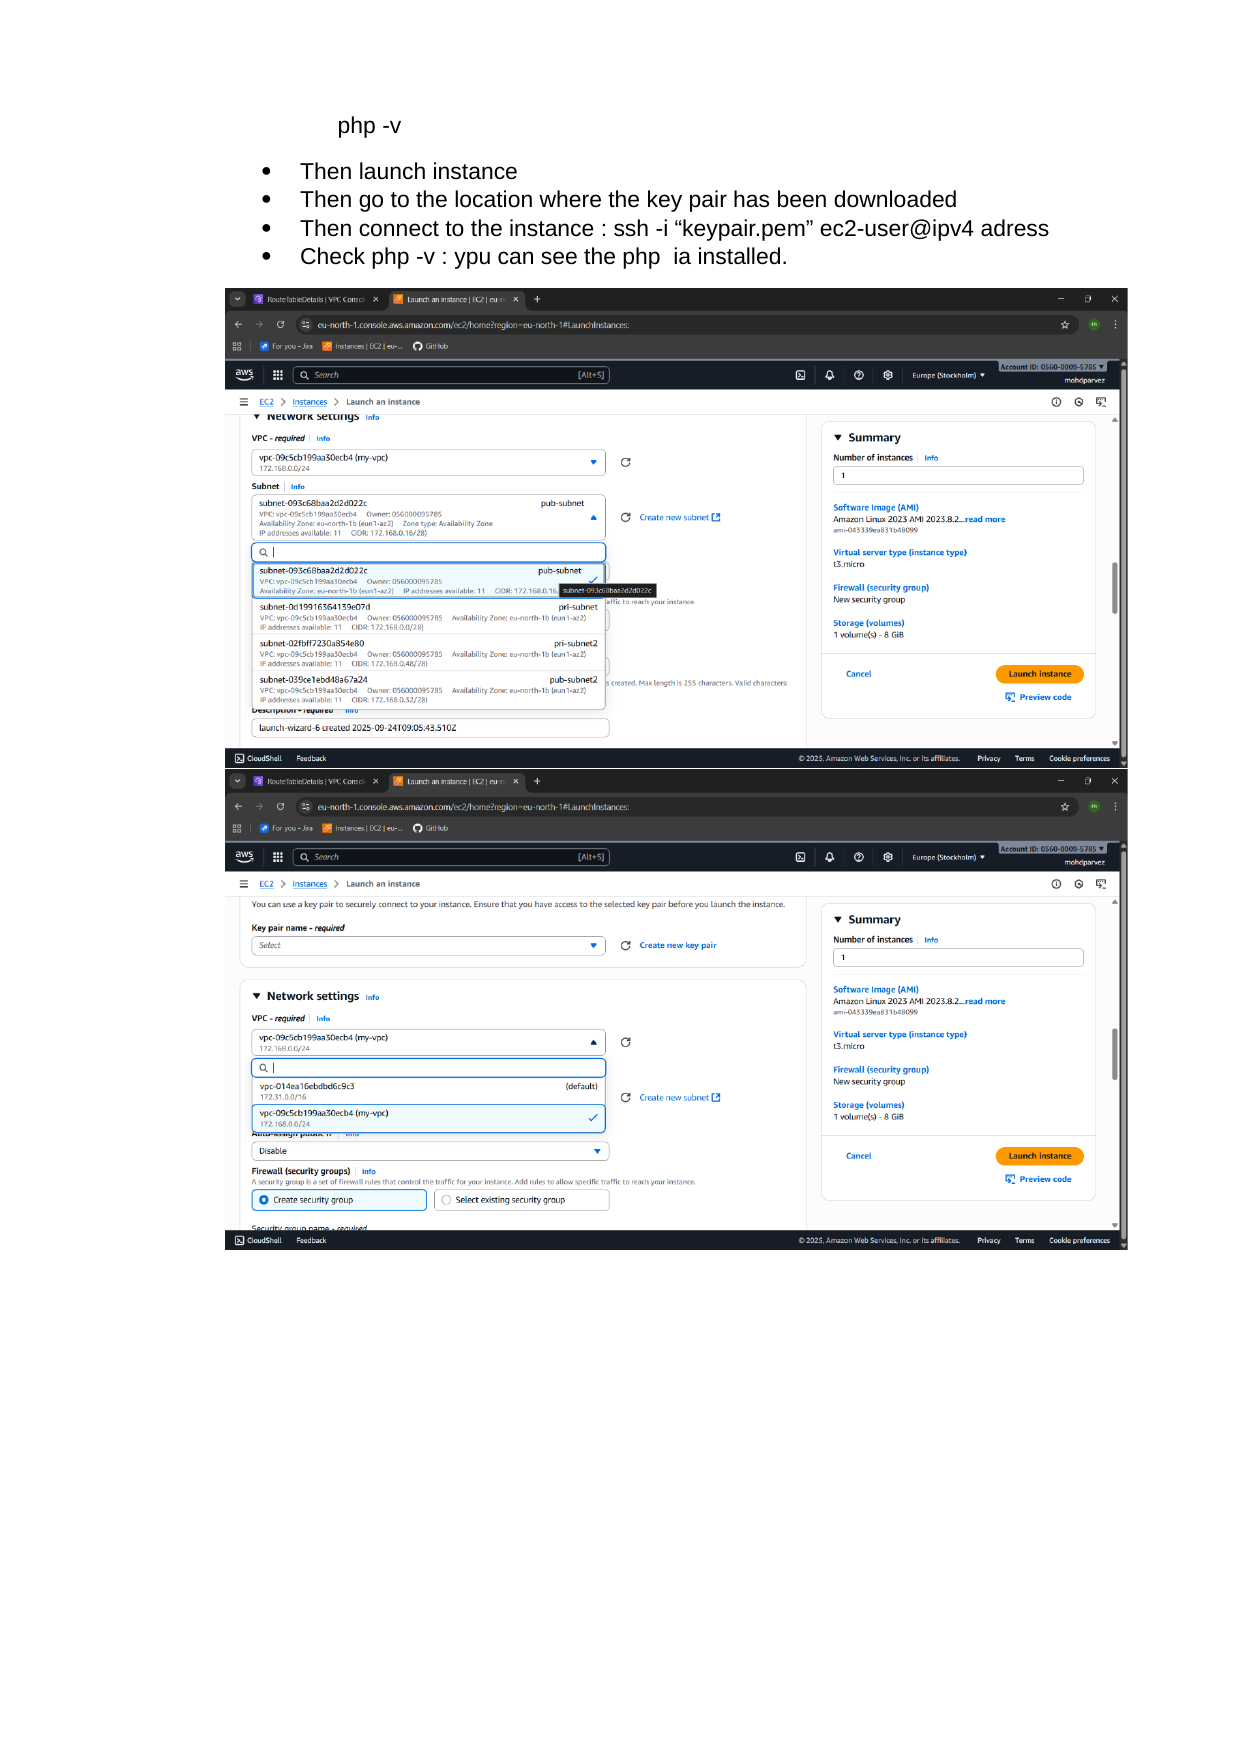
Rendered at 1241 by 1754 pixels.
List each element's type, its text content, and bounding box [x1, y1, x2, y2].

list Then go to the location where the key pair has been downloaded [262, 186, 1090, 212]
list Then connect to the instance : ssh -i “keypair.pem” ec2-user@ipv4 adress [262, 214, 1090, 241]
list Check php -v : ypu can see the php ia installed. [262, 243, 1090, 269]
picture [225, 288, 1128, 768]
picture [225, 769, 1128, 1250]
list Then launch instance [262, 158, 1090, 184]
text php -v [337, 112, 1090, 139]
